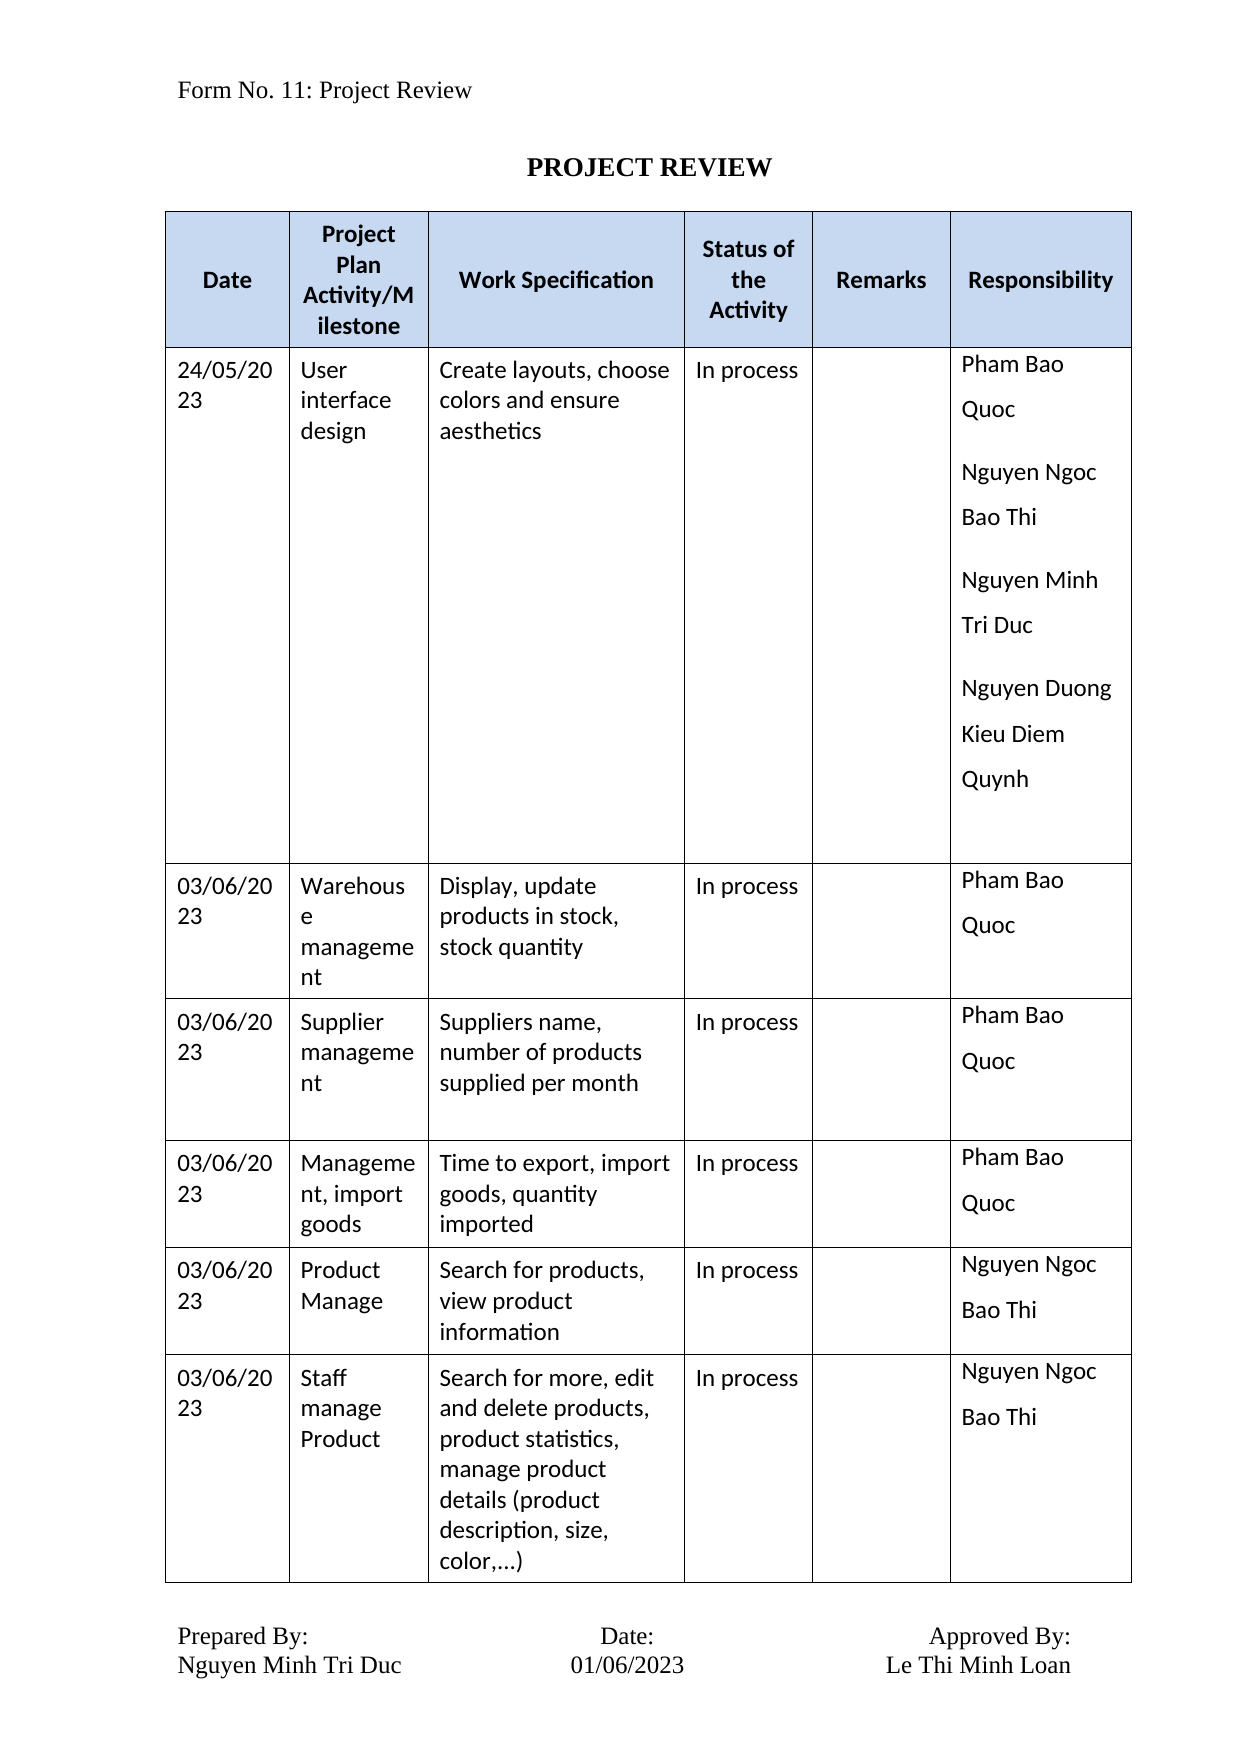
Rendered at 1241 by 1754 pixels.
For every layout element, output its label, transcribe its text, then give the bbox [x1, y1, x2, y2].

table_cell Product Manage [290, 1248, 428, 1354]
table_cell 03/06/2023 [166, 1248, 289, 1354]
table_header Responsibility [951, 212, 1131, 347]
table_cell 24/05/2023 [166, 348, 289, 863]
table_header Project Plan Activity/Milestone [290, 212, 428, 347]
table_cell In process [685, 348, 812, 863]
table_cell Search for products, view product information [429, 1248, 684, 1354]
table_cell In process [685, 864, 812, 998]
table_header Remarks [813, 212, 950, 347]
table_cell 03/06/2023 [166, 999, 289, 1140]
table_header Work Specification [429, 212, 684, 347]
table_cell In process [685, 1355, 812, 1582]
table_cell [813, 1141, 950, 1247]
table_cell In process [685, 999, 812, 1140]
table_cell Search for more, edit and delete products, product statistics, manage product details (product description, size, color,...) [429, 1355, 684, 1582]
table_cell Staff manage Product [290, 1355, 428, 1582]
table_cell Pham Bao Quoc [951, 864, 1131, 998]
table_cell Nguyen Ngoc Bao Thi [951, 1355, 1131, 1582]
table_cell Pham Bao Quoc [951, 999, 1131, 1140]
table_cell [813, 1248, 950, 1354]
table_cell Nguyen Ngoc Bao Thi [951, 1248, 1131, 1354]
table_cell [813, 864, 950, 998]
table_cell In process [685, 1248, 812, 1354]
table_cell 03/06/2023 [166, 1141, 289, 1247]
table_cell Management, import goods [290, 1141, 428, 1247]
table_cell [813, 999, 950, 1140]
table_cell Pham Bao Quoc Nguyen Ngoc Bao Thi Nguyen Minh Tri Duc Nguyen Duong Kieu Diem Quynh [951, 348, 1131, 863]
text PROJECT REVIEW [177, 151, 1122, 182]
table_cell User interface design [290, 348, 428, 863]
table_cell [813, 1355, 950, 1582]
table_cell Display, update products in stock, stock quantity [429, 864, 684, 998]
table_cell [813, 348, 950, 863]
table_header Status of the Activity [685, 212, 812, 347]
table_cell Supplier management [290, 999, 428, 1140]
table_cell Pham Bao Quoc [951, 1141, 1131, 1247]
table_cell 03/06/2023 [166, 864, 289, 998]
table_cell Suppliers name, number of products supplied per month [429, 999, 684, 1140]
table_cell Warehouse management [290, 864, 428, 998]
table_header Date [166, 212, 289, 347]
table_cell Create layouts, choose colors and ensure aesthetics [429, 348, 684, 863]
table_cell 03/06/2023 [166, 1355, 289, 1582]
table_cell In process [685, 1141, 812, 1247]
table_cell Time to export, import goods, quantity imported [429, 1141, 684, 1247]
